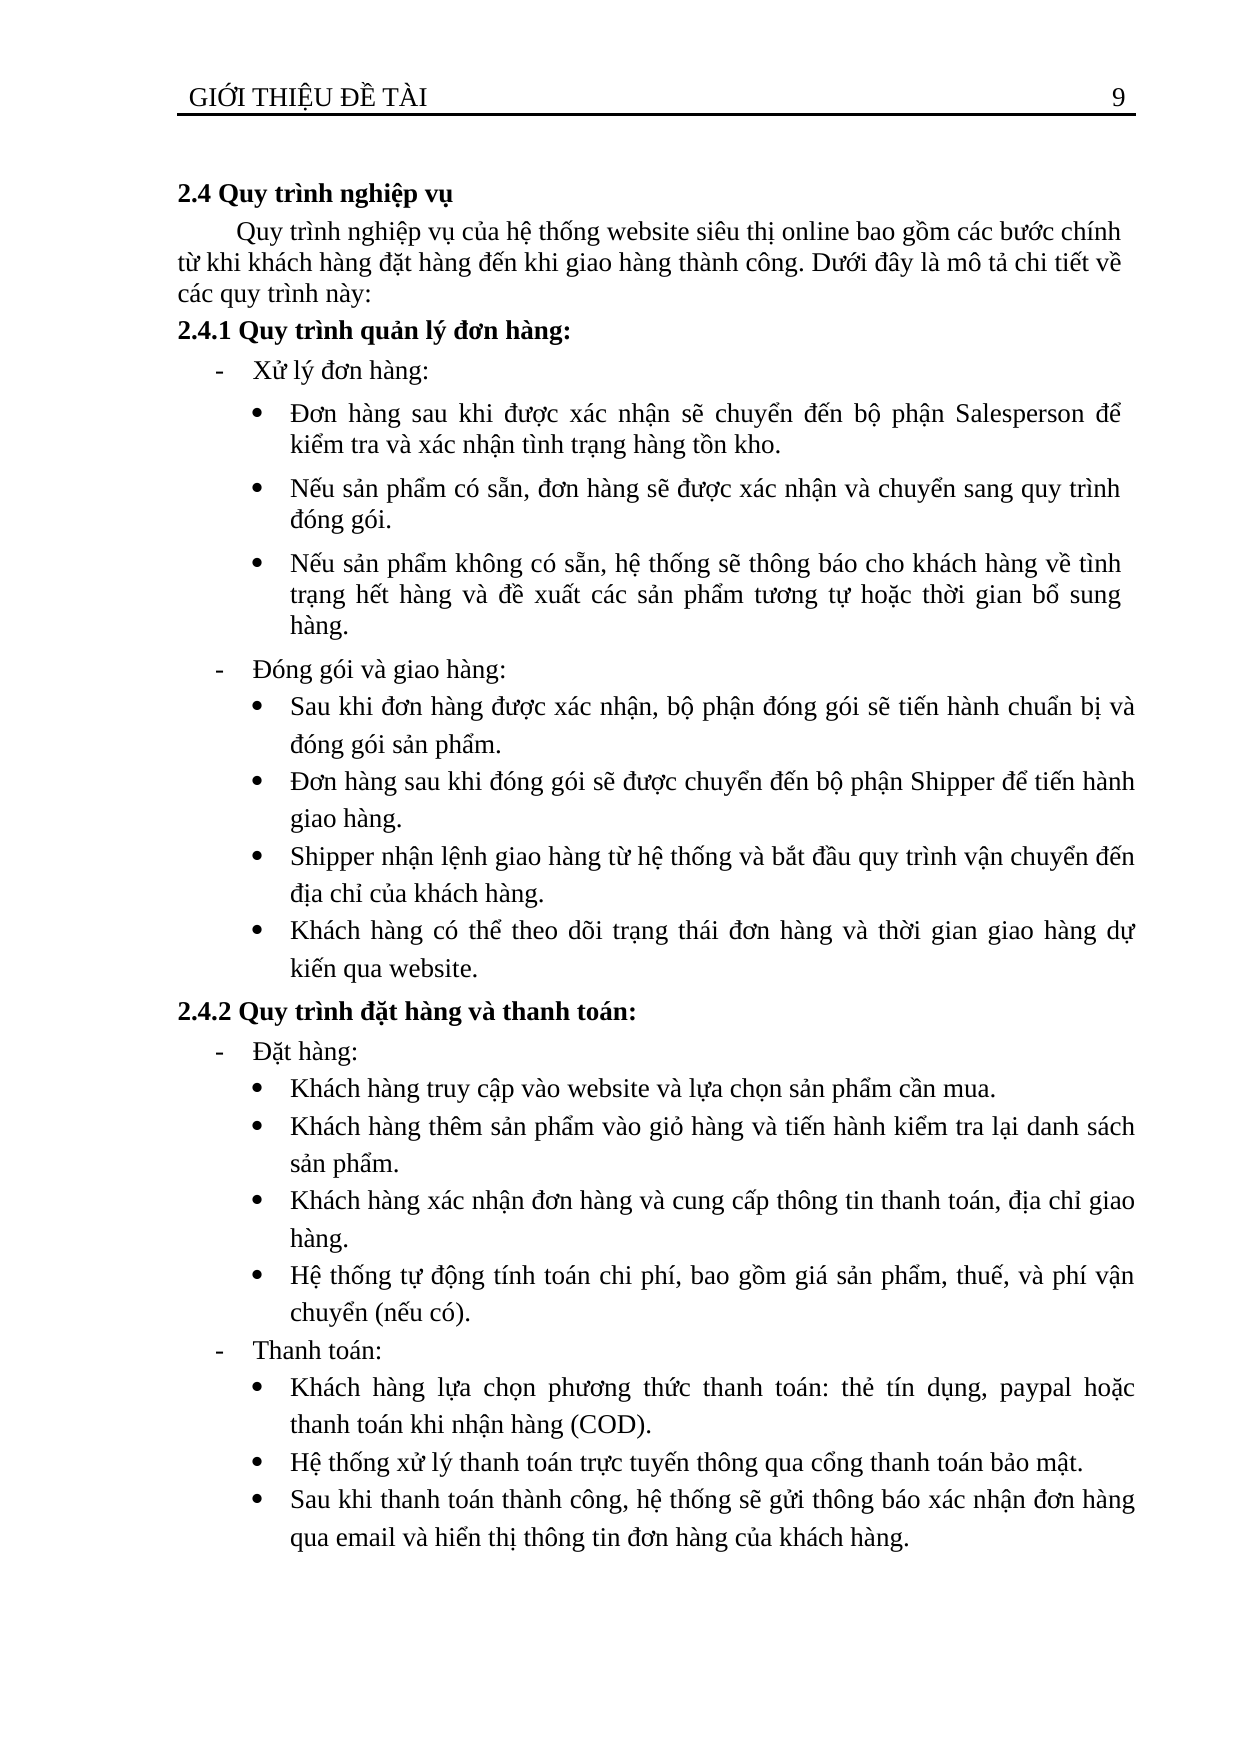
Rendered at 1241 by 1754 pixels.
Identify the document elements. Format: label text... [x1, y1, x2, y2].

subtitle Quy trình nghiệp vụ [177, 177, 1122, 208]
list Nếu sản phẩm có sẵn, đơn hàng sẽ được xác nhận và chuyển sang quy trình đóng gói. [252, 472, 1122, 534]
list Đặt hàng: [215, 1035, 1122, 1066]
subtitle Quy trình quản lý đơn hàng: [177, 314, 1122, 345]
subtitle Quy trình đặt hàng và thanh toán: [177, 995, 1122, 1027]
list Khách hàng thêm sản phẩm vào giỏ hàng và tiến hành kiểm tra lại danh sách sản phẩm. [252, 1110, 1136, 1178]
list Đơn hàng sau khi được xác nhận sẽ chuyển đến bộ phận Salesperson để kiểm tra và xác nhận tình trạng hàng tồn kho. [252, 397, 1122, 460]
list Khách hàng có thể theo dõi trạng thái đơn hàng và thời gian giao hàng dự kiến qua website. [252, 914, 1136, 983]
text Quy trình nghiệp vụ của hệ thống website siêu thị online bao gồm các bước chính từ khi khách hàng đặt hàng đến khi giao hàng thành công. Dưới đây là mô tả chi tiết về các quy trình này: [177, 214, 1122, 308]
list Hệ thống xử lý thanh toán trực tuyến thông qua cổng thanh toán bảo mật. [252, 1446, 1136, 1477]
list Đơn hàng sau khi đóng gói sẽ được chuyển đến bộ phận Shipper để tiến hành giao hàng. [252, 765, 1136, 834]
list Khách hàng truy cập vào website và lựa chọn sản phẩm cần mua. [252, 1072, 1136, 1103]
list Khách hàng xác nhận đơn hàng và cung cấp thông tin thanh toán, địa chỉ giao hàng. [252, 1184, 1136, 1253]
list Xử lý đơn hàng: [215, 354, 1122, 385]
list Shipper nhận lệnh giao hàng từ hệ thống và bắt đầu quy trình vận chuyển đến địa chỉ của khách hàng. [252, 840, 1136, 908]
list Thanh toán: [215, 1334, 1122, 1365]
list Khách hàng lựa chọn phương thức thanh toán: thẻ tín dụng, paypal hoặc thanh toán khi nhận hàng (COD). [252, 1371, 1136, 1439]
list Nếu sản phẩm không có sẵn, hệ thống sẽ thông báo cho khách hàng về tình trạng hết hàng và đề xuất các sản phẩm tương tự hoặc thời gian bổ sung hàng. [252, 547, 1122, 641]
list Sau khi đơn hàng được xác nhận, bộ phận đóng gói sẽ tiến hành chuẩn bị và đóng gói sản phẩm. [252, 690, 1136, 759]
list Đóng gói và giao hàng: [215, 653, 1122, 684]
list Sau khi thanh toán thành công, hệ thống sẽ gửi thông báo xác nhận đơn hàng qua email và hiển thị thông tin đơn hàng của khách hàng. [252, 1483, 1136, 1552]
list Hệ thống tự động tính toán chi phí, bao gồm giá sản phẩm, thuế, và phí vận chuyển (nếu có). [252, 1259, 1136, 1328]
